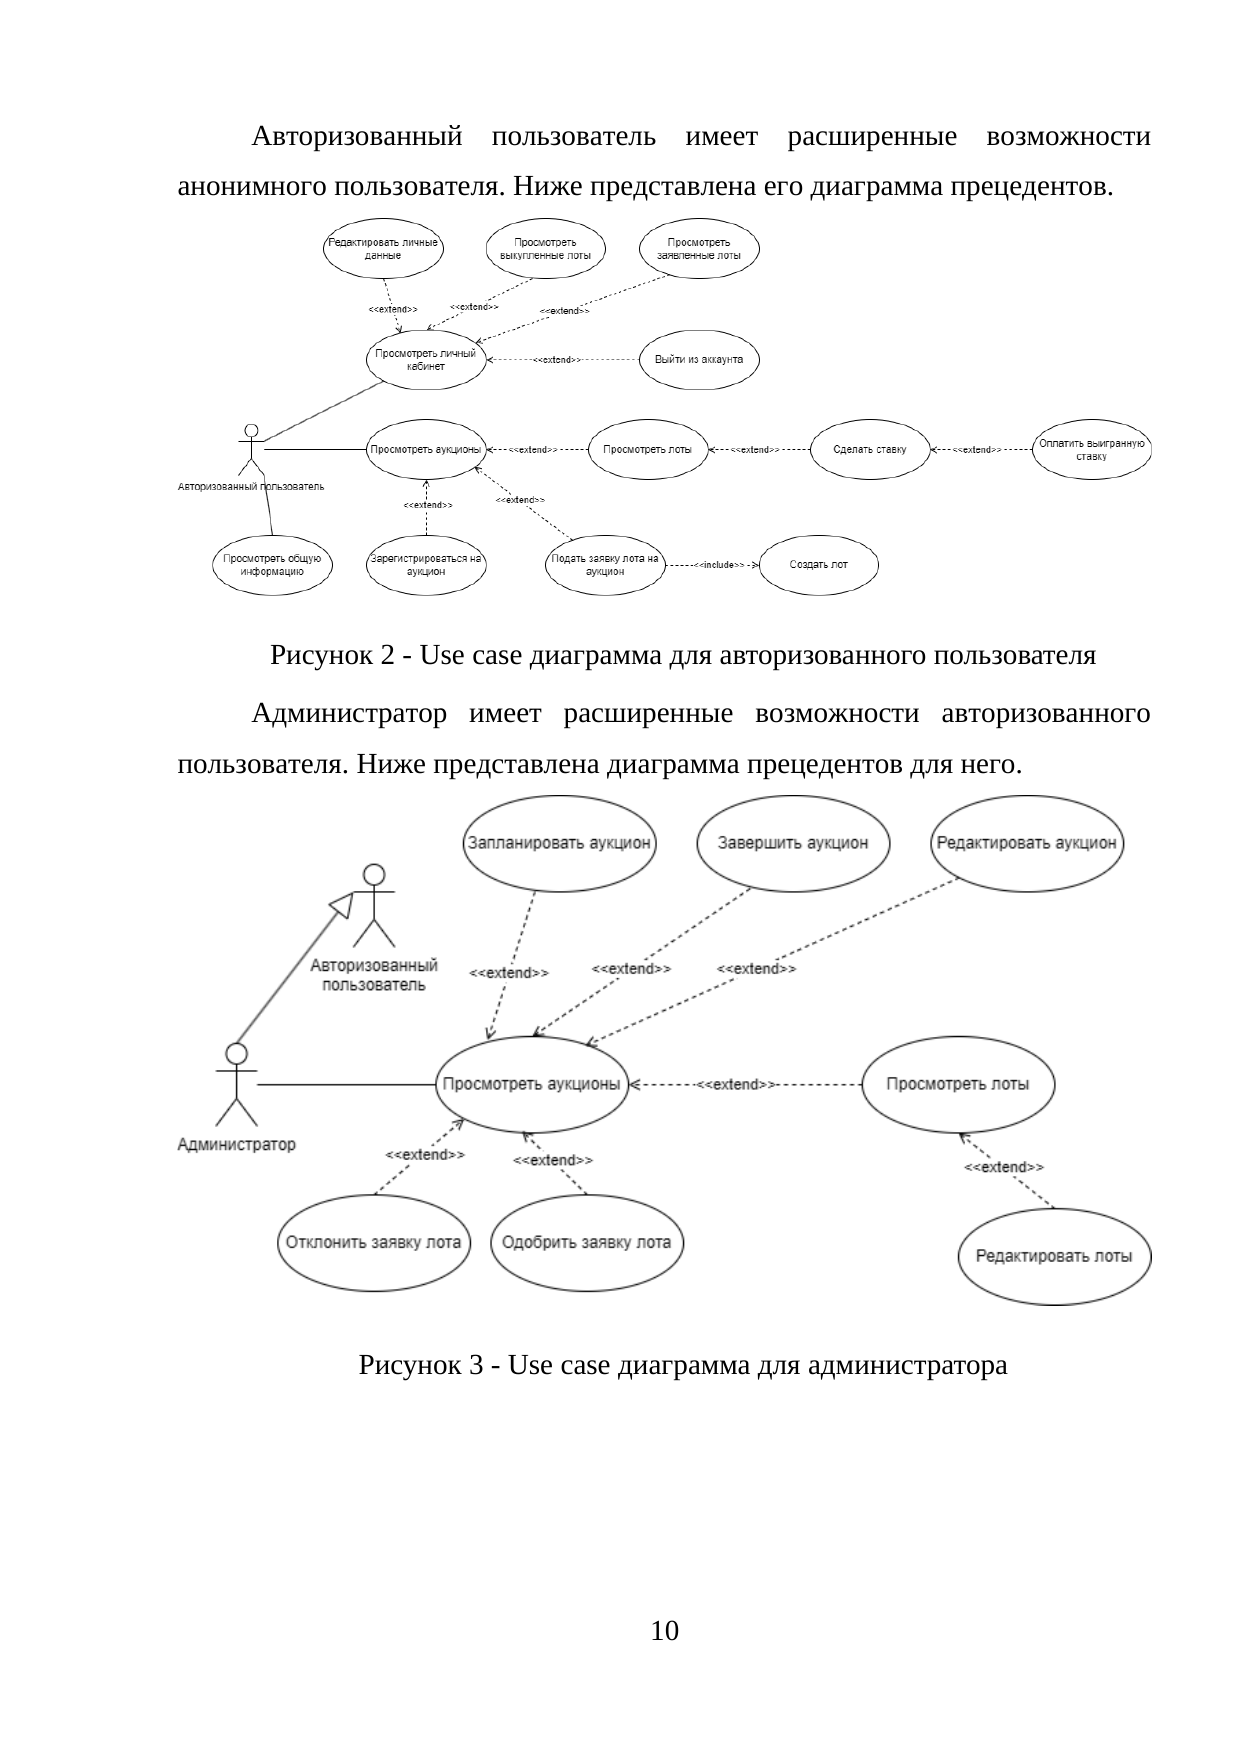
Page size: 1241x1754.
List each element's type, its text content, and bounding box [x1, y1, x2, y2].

text Администратор имеет расширенные возможности авторизованного пользователя. Ниже представлена диаграмма прецедентов для него. [177, 695, 1152, 779]
text Use case диаграмма для авторизованного пользователя [215, 637, 1152, 670]
picture [177, 795, 1152, 1306]
text Use case диаграмма для администратора [215, 1347, 1152, 1381]
picture [177, 218, 1152, 596]
text Авторизованный пользователь имеет расширенные возможности анонимного пользователя. Ниже представлена его диаграмма прецедентов. [177, 118, 1152, 202]
